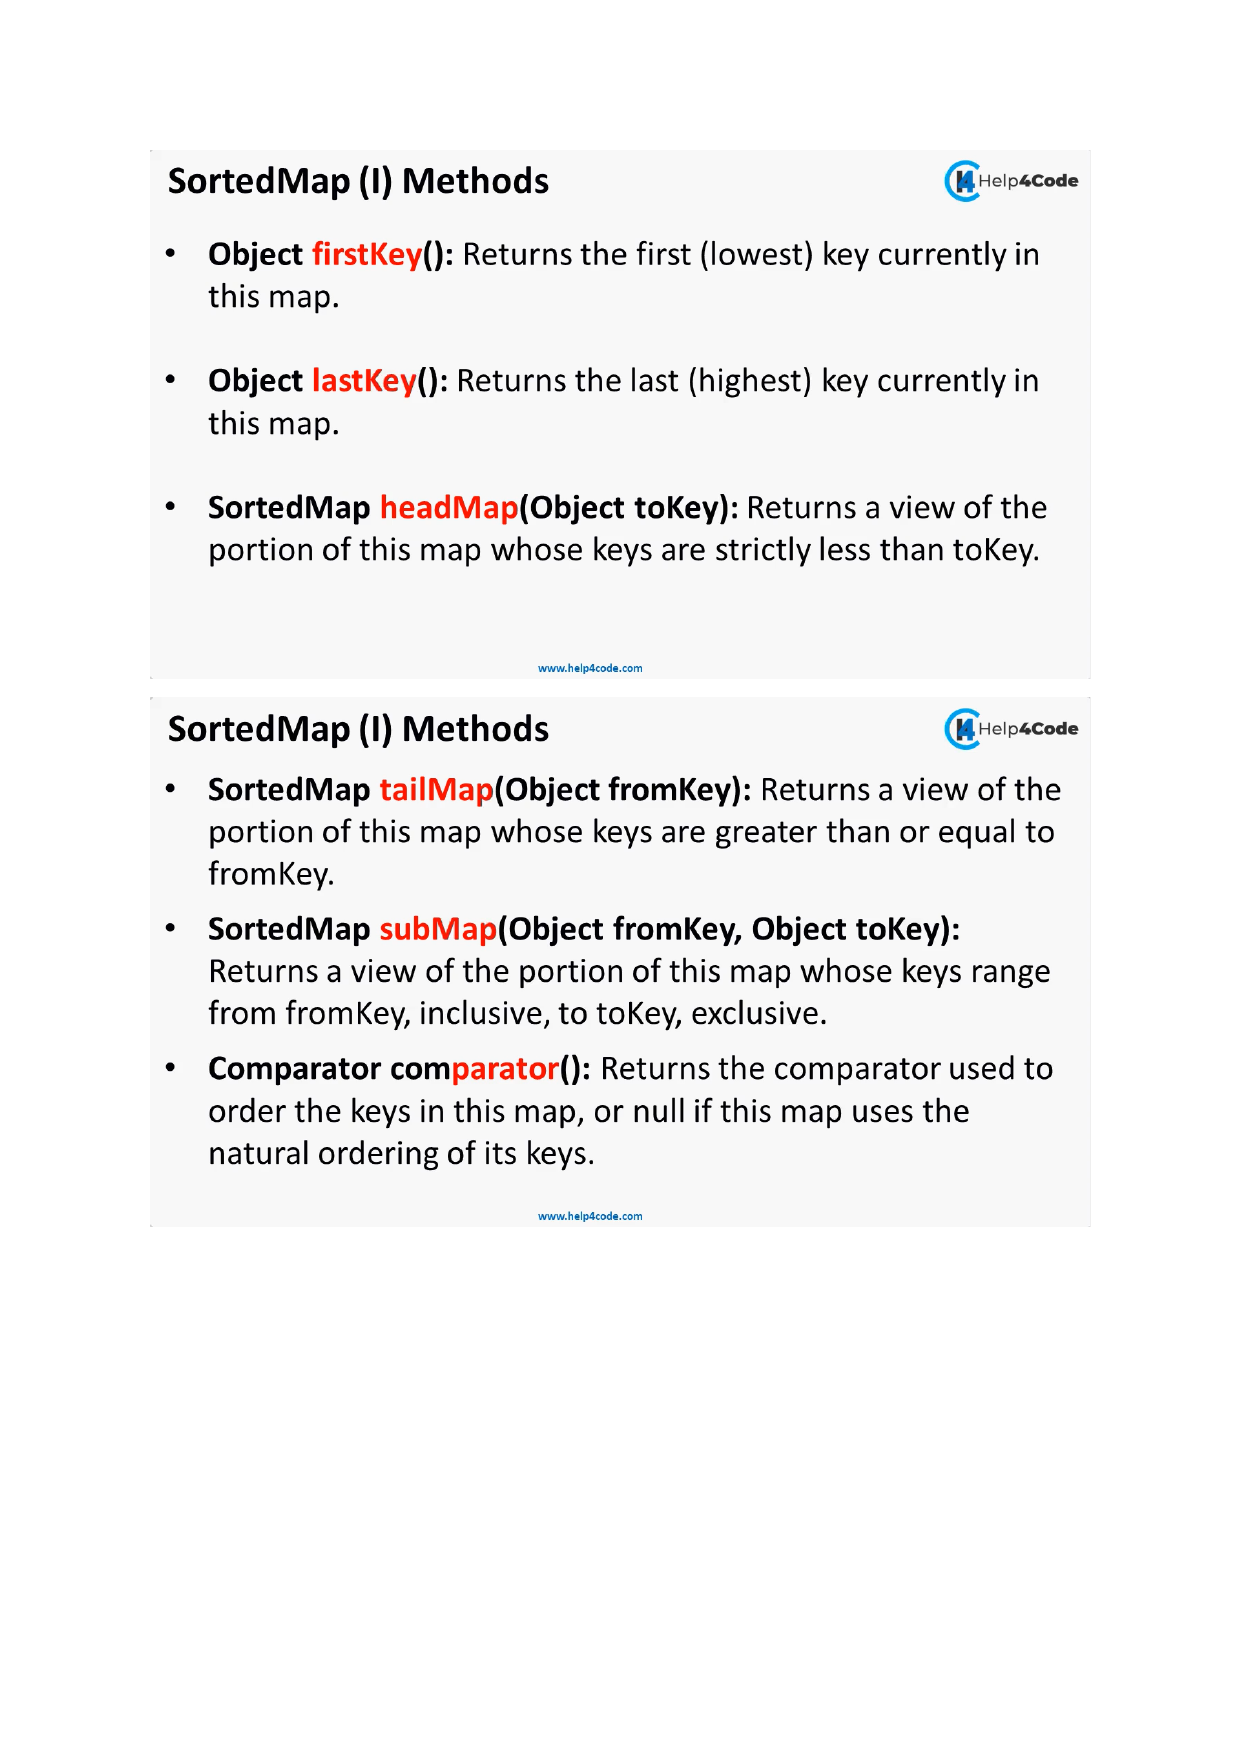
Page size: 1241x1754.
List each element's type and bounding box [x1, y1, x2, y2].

picture [150, 150, 1091, 679]
picture [150, 697, 1091, 1227]
